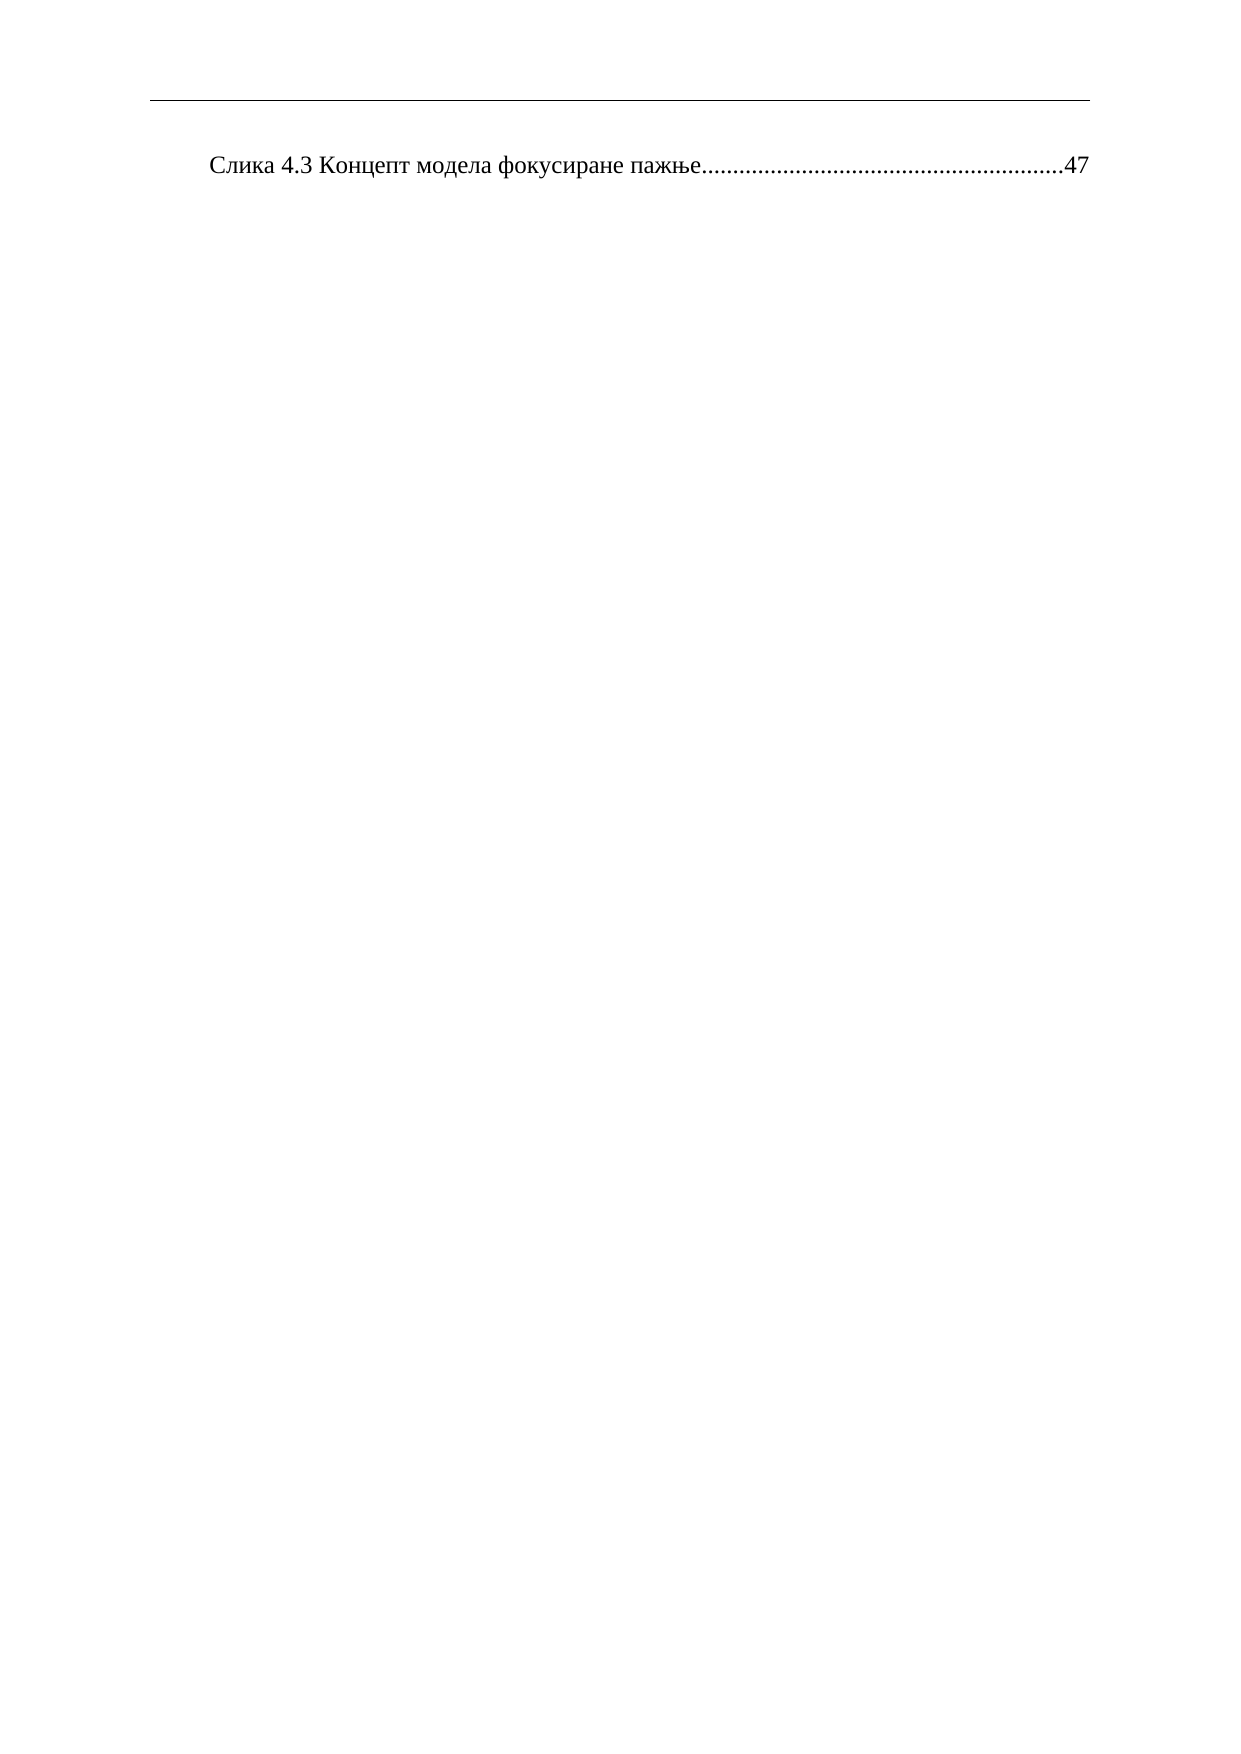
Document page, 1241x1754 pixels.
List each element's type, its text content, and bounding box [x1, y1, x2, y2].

text Слика 4.3 Концепт модела фокусиране пажње 47 [150, 150, 1090, 179]
